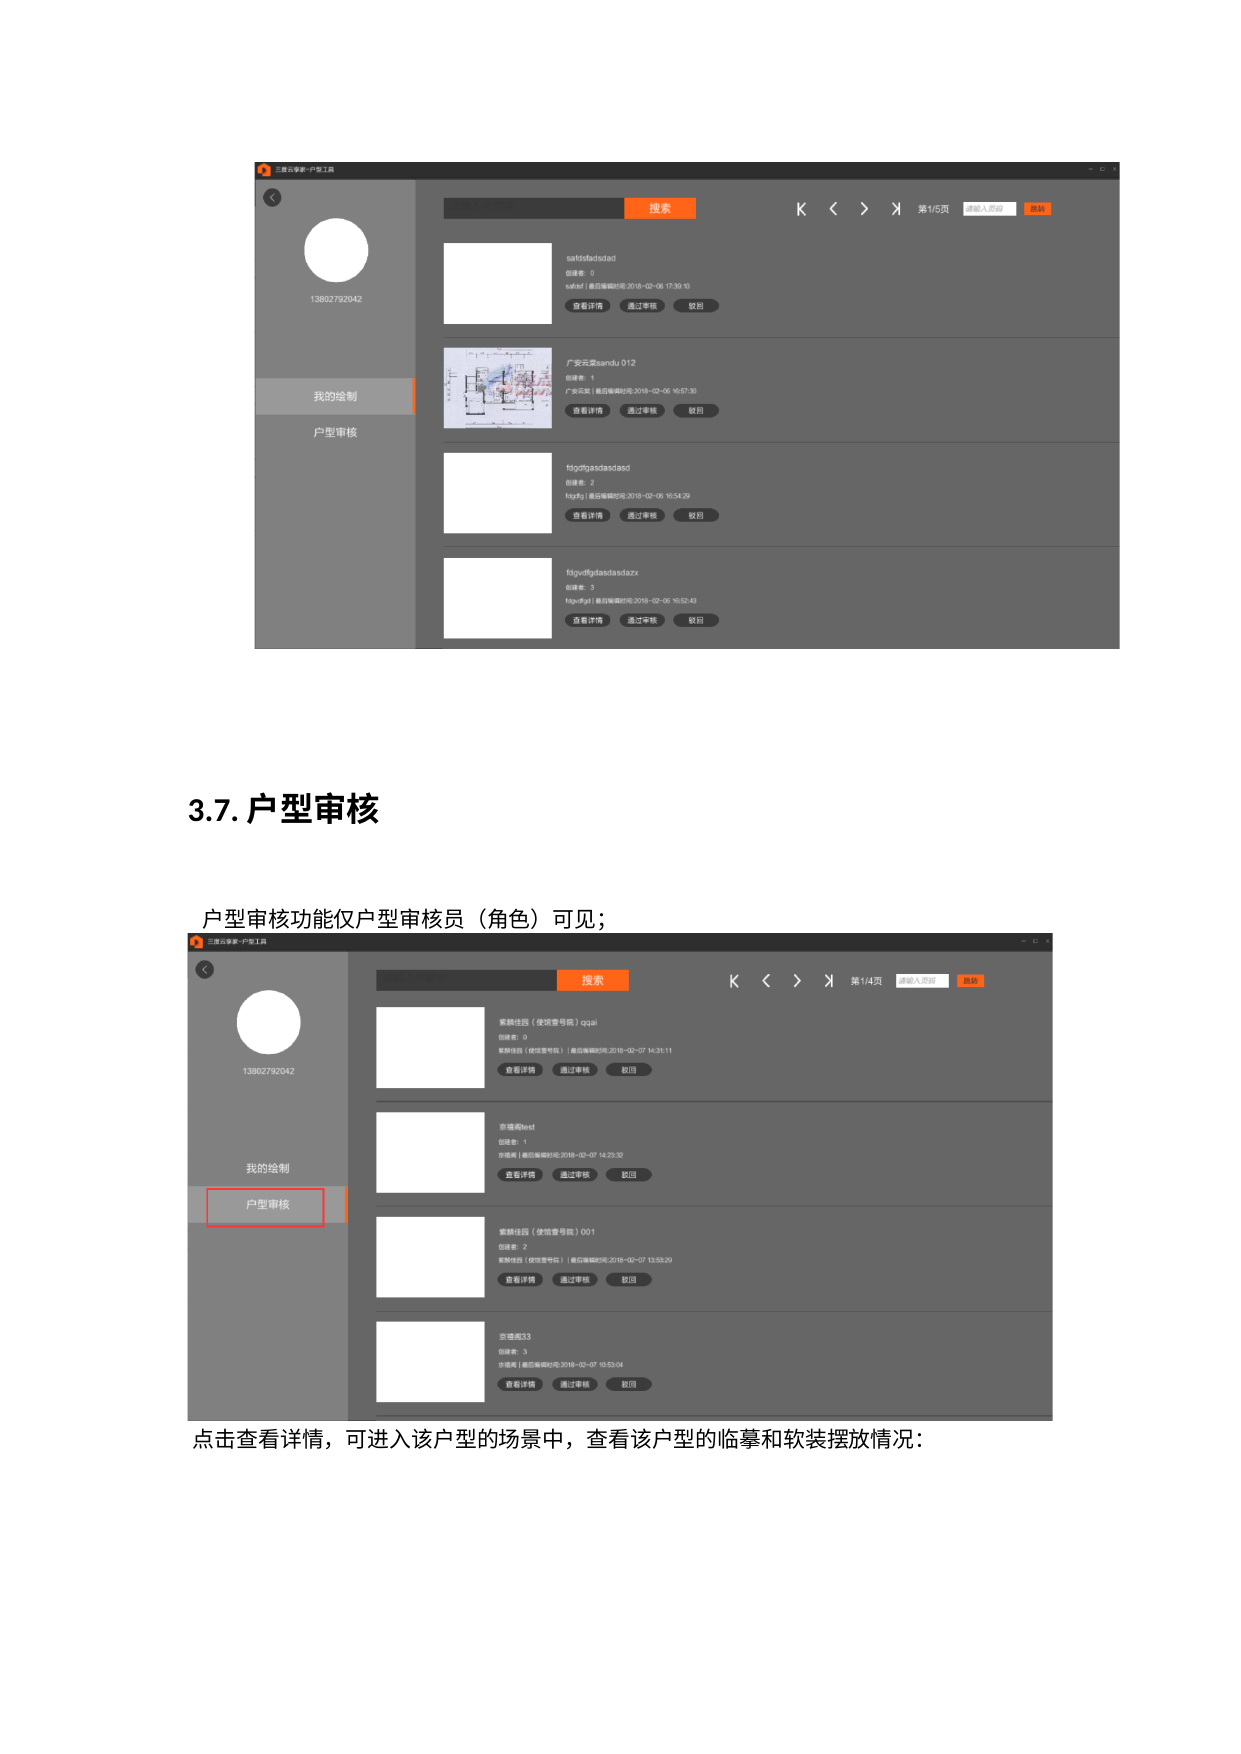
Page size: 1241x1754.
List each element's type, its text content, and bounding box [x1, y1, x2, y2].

text 点击查看详情，可进入该户型的场景中，查看该户型的临摹和软装摆放情况： [187, 1421, 1053, 1454]
text 户型审核功能仅户型审核员（角色）可见； [187, 901, 1053, 933]
picture [254, 162, 1120, 649]
picture [187, 933, 1053, 1421]
subtitle 3.7. 户型审核 [187, 774, 1053, 839]
